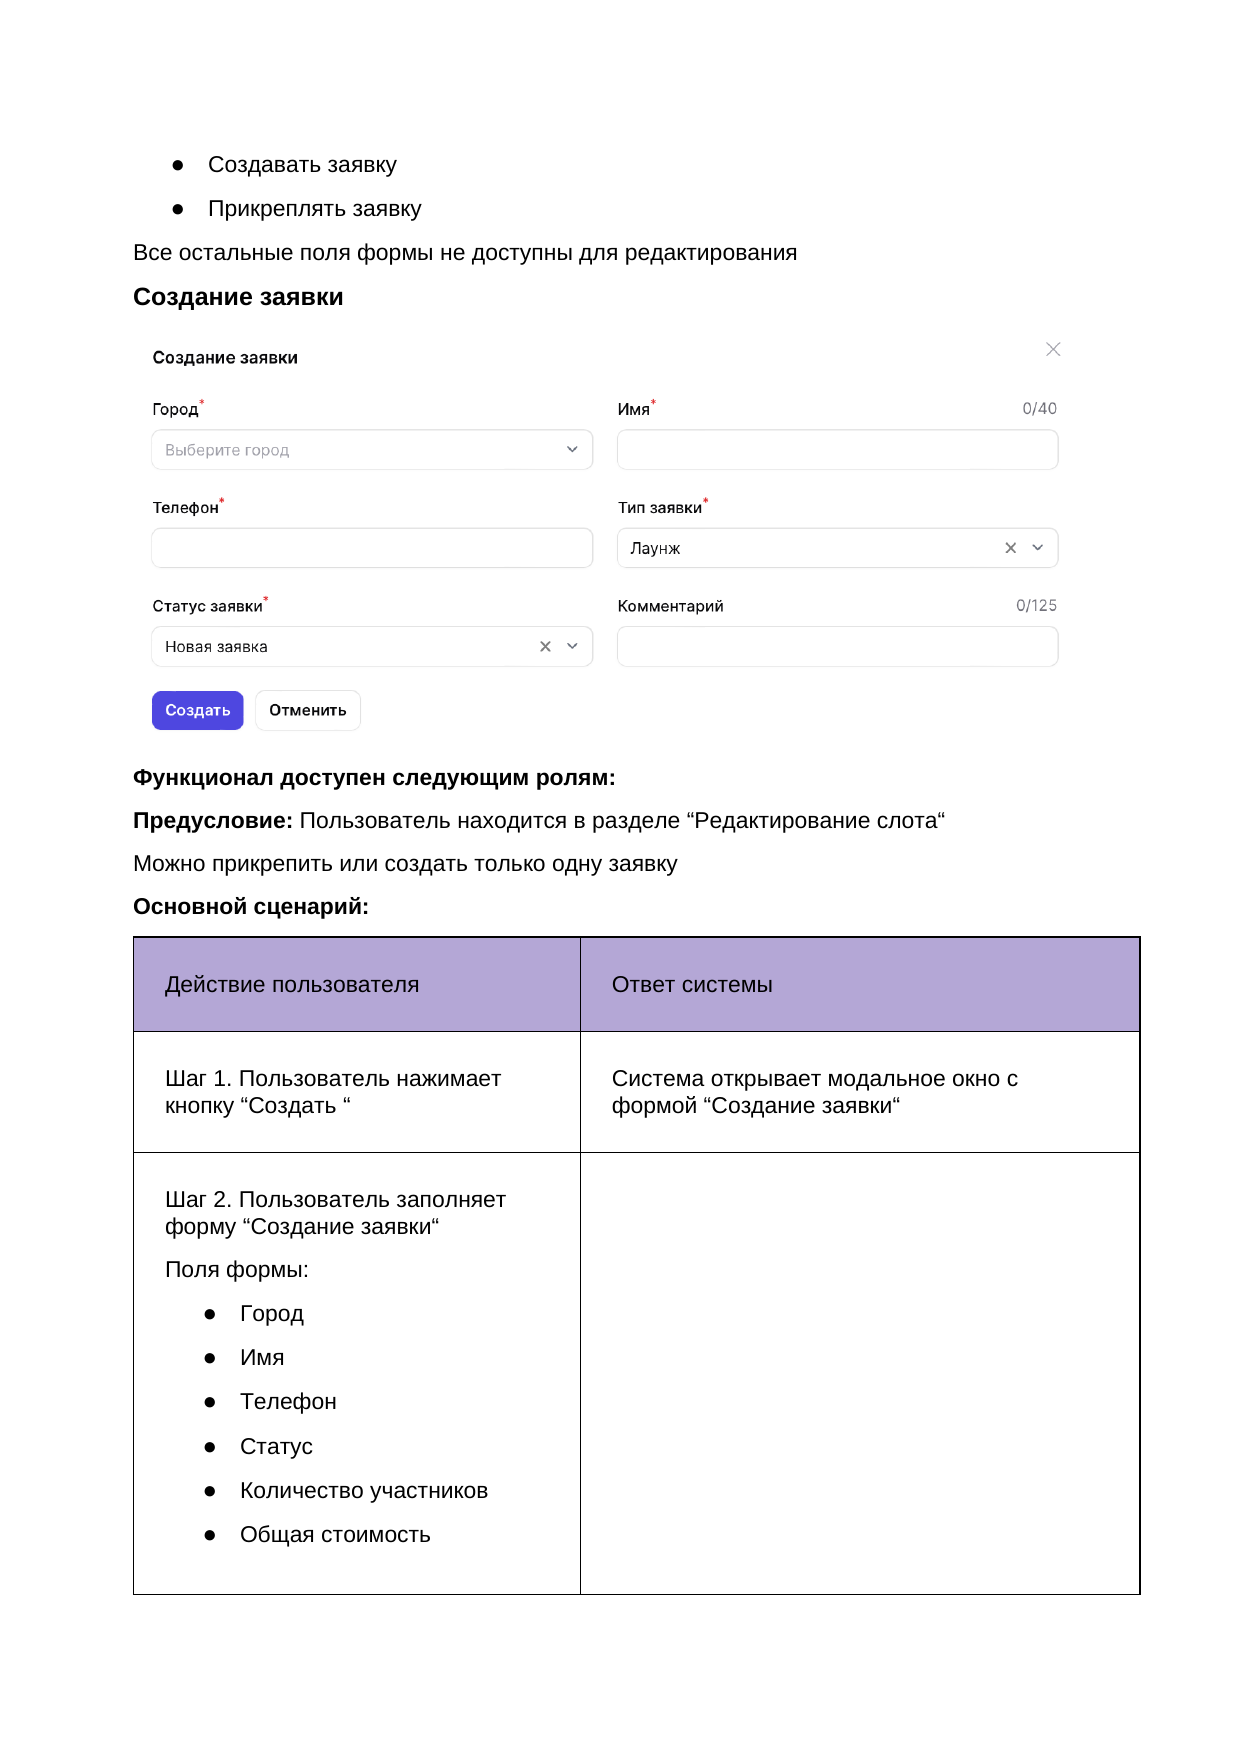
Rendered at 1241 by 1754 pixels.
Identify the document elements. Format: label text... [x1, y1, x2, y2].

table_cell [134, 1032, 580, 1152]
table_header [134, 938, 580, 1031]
list Создавать заявку [170, 150, 1090, 178]
picture [132, 327, 1070, 748]
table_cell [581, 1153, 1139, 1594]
text Функционал доступен следующим ролям: [133, 764, 1090, 790]
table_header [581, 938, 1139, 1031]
list Прикреплять заявку [170, 194, 1090, 222]
text Все остальные поля формы не доступны для редактирования [133, 238, 1090, 265]
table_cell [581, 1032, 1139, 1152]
text Предусловие: Пользователь находится в разделе “Редактирование слота“ [133, 807, 1090, 833]
subtitle Создание заявки [95, 282, 1090, 310]
text Основной сценарий: [133, 893, 1090, 919]
text Можно прикрепить или создать только одну заявку [133, 850, 1090, 876]
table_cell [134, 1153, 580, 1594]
